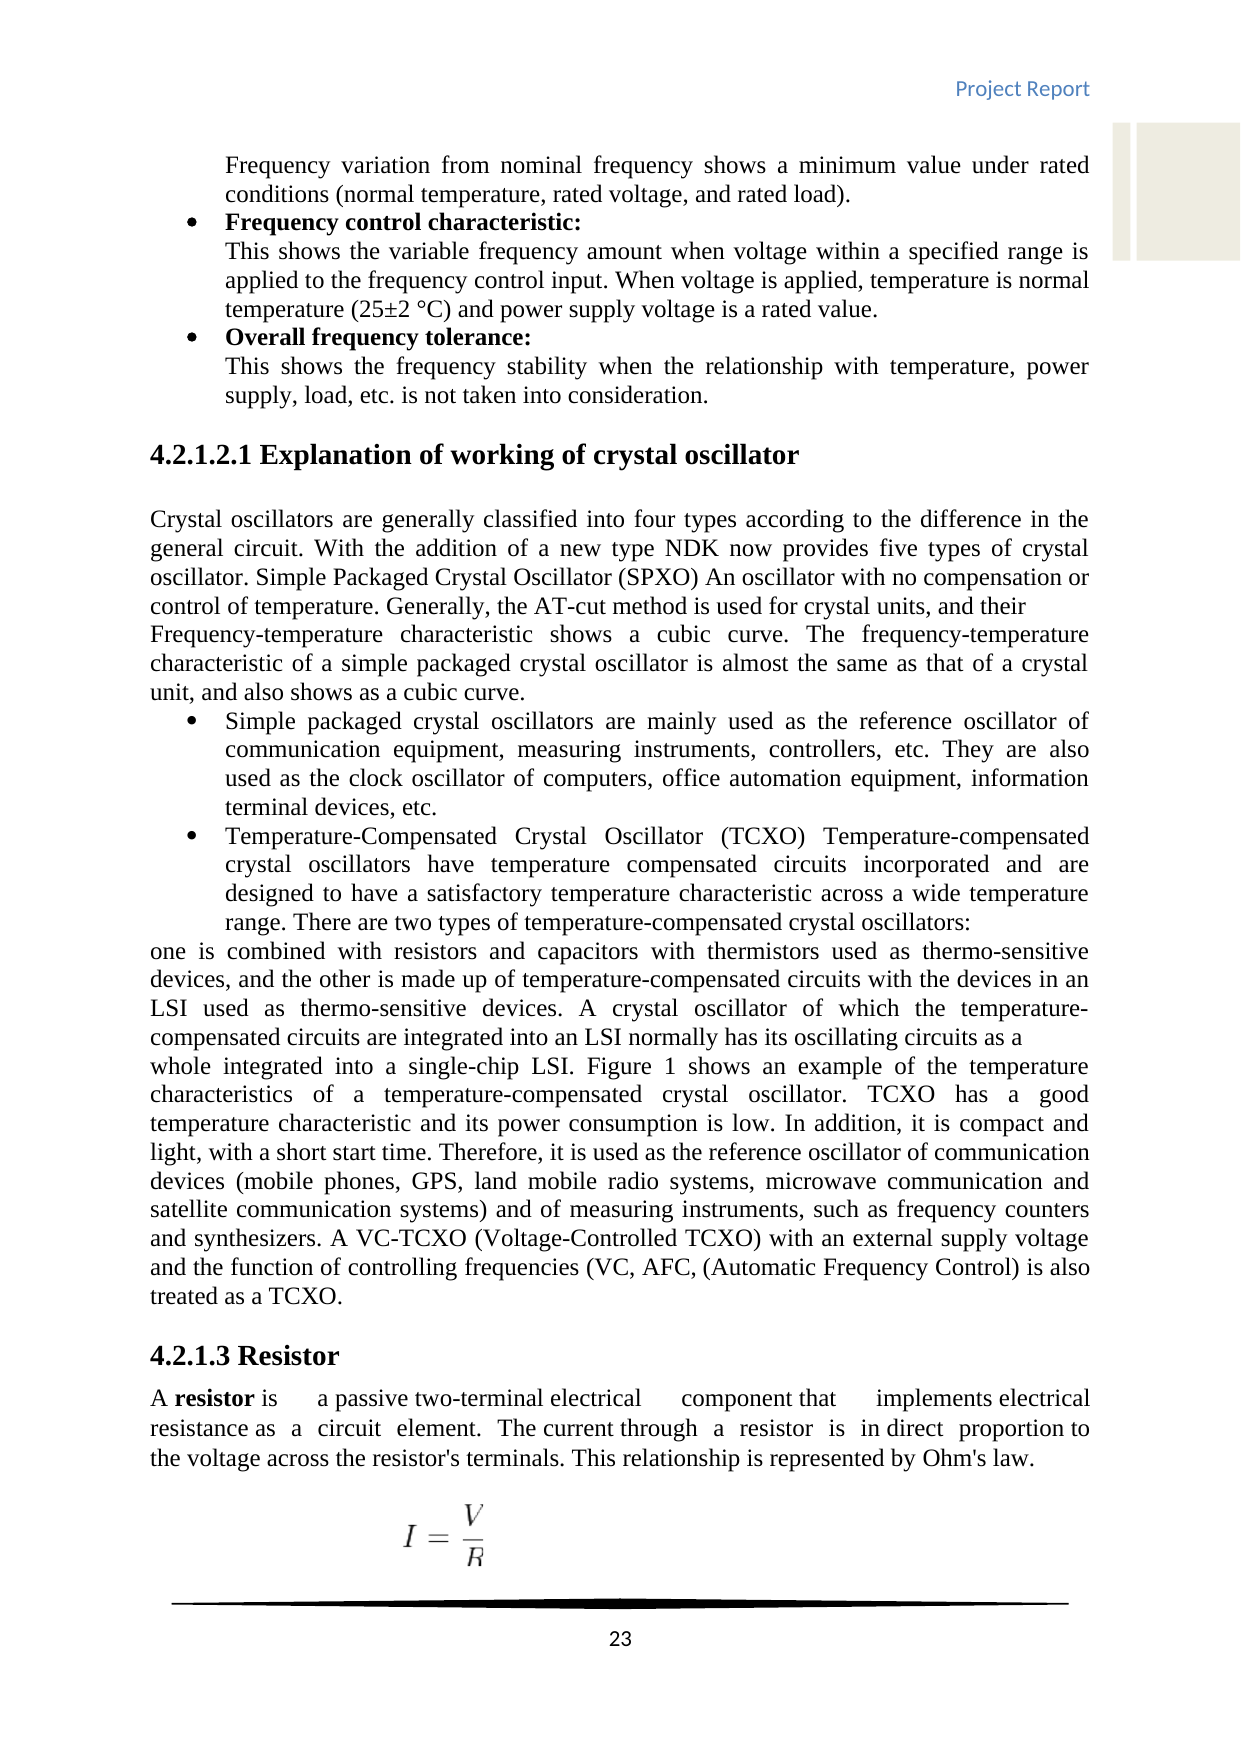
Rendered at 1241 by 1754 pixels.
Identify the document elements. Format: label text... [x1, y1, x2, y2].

picture [402, 1504, 484, 1567]
list Overall frequency tolerance: [187, 322, 1090, 351]
text Frequency-temperature characteristic shows a cubic curve. The frequency-temperature characteristic of a simple packaged crystal oscillator is almost the same as that of a crystal unit, and also shows as a cubic curve. [150, 619, 1090, 706]
text 4.2.1.2.1 Explanation of working of crystal oscillator [150, 437, 1090, 471]
text Crystal oscillators are generally classified into four types according to the difference in the general circuit. With the addition of a new type NDK now provides five types of crystal oscillator. Simple Packaged Crystal Oscillator (SPXO) An oscillator with no compensation or control of temperature. Generally, the AT-cut method is used for crystal units, and their [150, 504, 1090, 619]
text 4.2.1.3 Resistor [150, 1338, 1090, 1372]
list Temperature-Compensated Crystal Oscillator (TCXO) Temperature-compensated crystal oscillators have temperature compensated circuits incorporated and are designed to have a satisfactory temperature characteristic across a wide temperature range. There are two types of temperature-compensated crystal oscillators: [187, 821, 1090, 936]
list Frequency control characteristic: [187, 207, 1090, 236]
text Frequency variation from nominal frequency shows a minimum value under rated conditions (normal temperature, rated voltage, and rated load). [225, 150, 1090, 207]
text This shows the variable frequency amount when voltage within a specified range is applied to the frequency control input. When voltage is applied, temperature is normal temperature (25±2 °C) and power supply voltage is a rated value. [225, 236, 1090, 322]
list Simple packaged crystal oscillators are mainly used as the reference oscillator of communication equipment, measuring instruments, controllers, etc. They are also used as the clock oscillator of computers, office automation equipment, information terminal devices, etc. [187, 706, 1090, 821]
text whole integrated into a single-chip LSI. Figure 1 shows an example of the temperature characteristics of a temperature-compensated crystal oscillator. TCXO has a good temperature characteristic and its power consumption is low. In addition, it is compact and light, with a short start time. Therefore, it is used as the reference oscillator of communication devices (mobile phones, GPS, land mobile radio systems, microwave communication and satellite communication systems) and of measuring instruments, such as frequency counters and synthesizers. A VC-TCXO (Voltage-Controlled TCXO) with an external supply voltage and the function of controlling frequencies (VC, AFC, (Automatic Frequency Control) is also treated as a TCXO. [150, 1051, 1090, 1309]
text A resistor is a passive two-terminal electrical component that implements electrical resistance as a circuit element. The current through a resistor is in direct proportion to the voltage across the resistor's terminals. This relationship is represented by Ohm's law. [150, 1382, 1090, 1472]
text This shows the frequency stability when the relationship with temperature, power supply, load, etc. is not taken into consideration. [225, 351, 1090, 409]
text one is combined with resistors and capacitors with thermistors used as thermo-sensitive devices, and the other is made up of temperature-compensated circuits with the devices in an LSI used as thermo-sensitive devices. A crystal oscillator of which the temperature-compensated circuits are integrated into an LSI normally has its oscillating circuits as a [150, 936, 1090, 1051]
